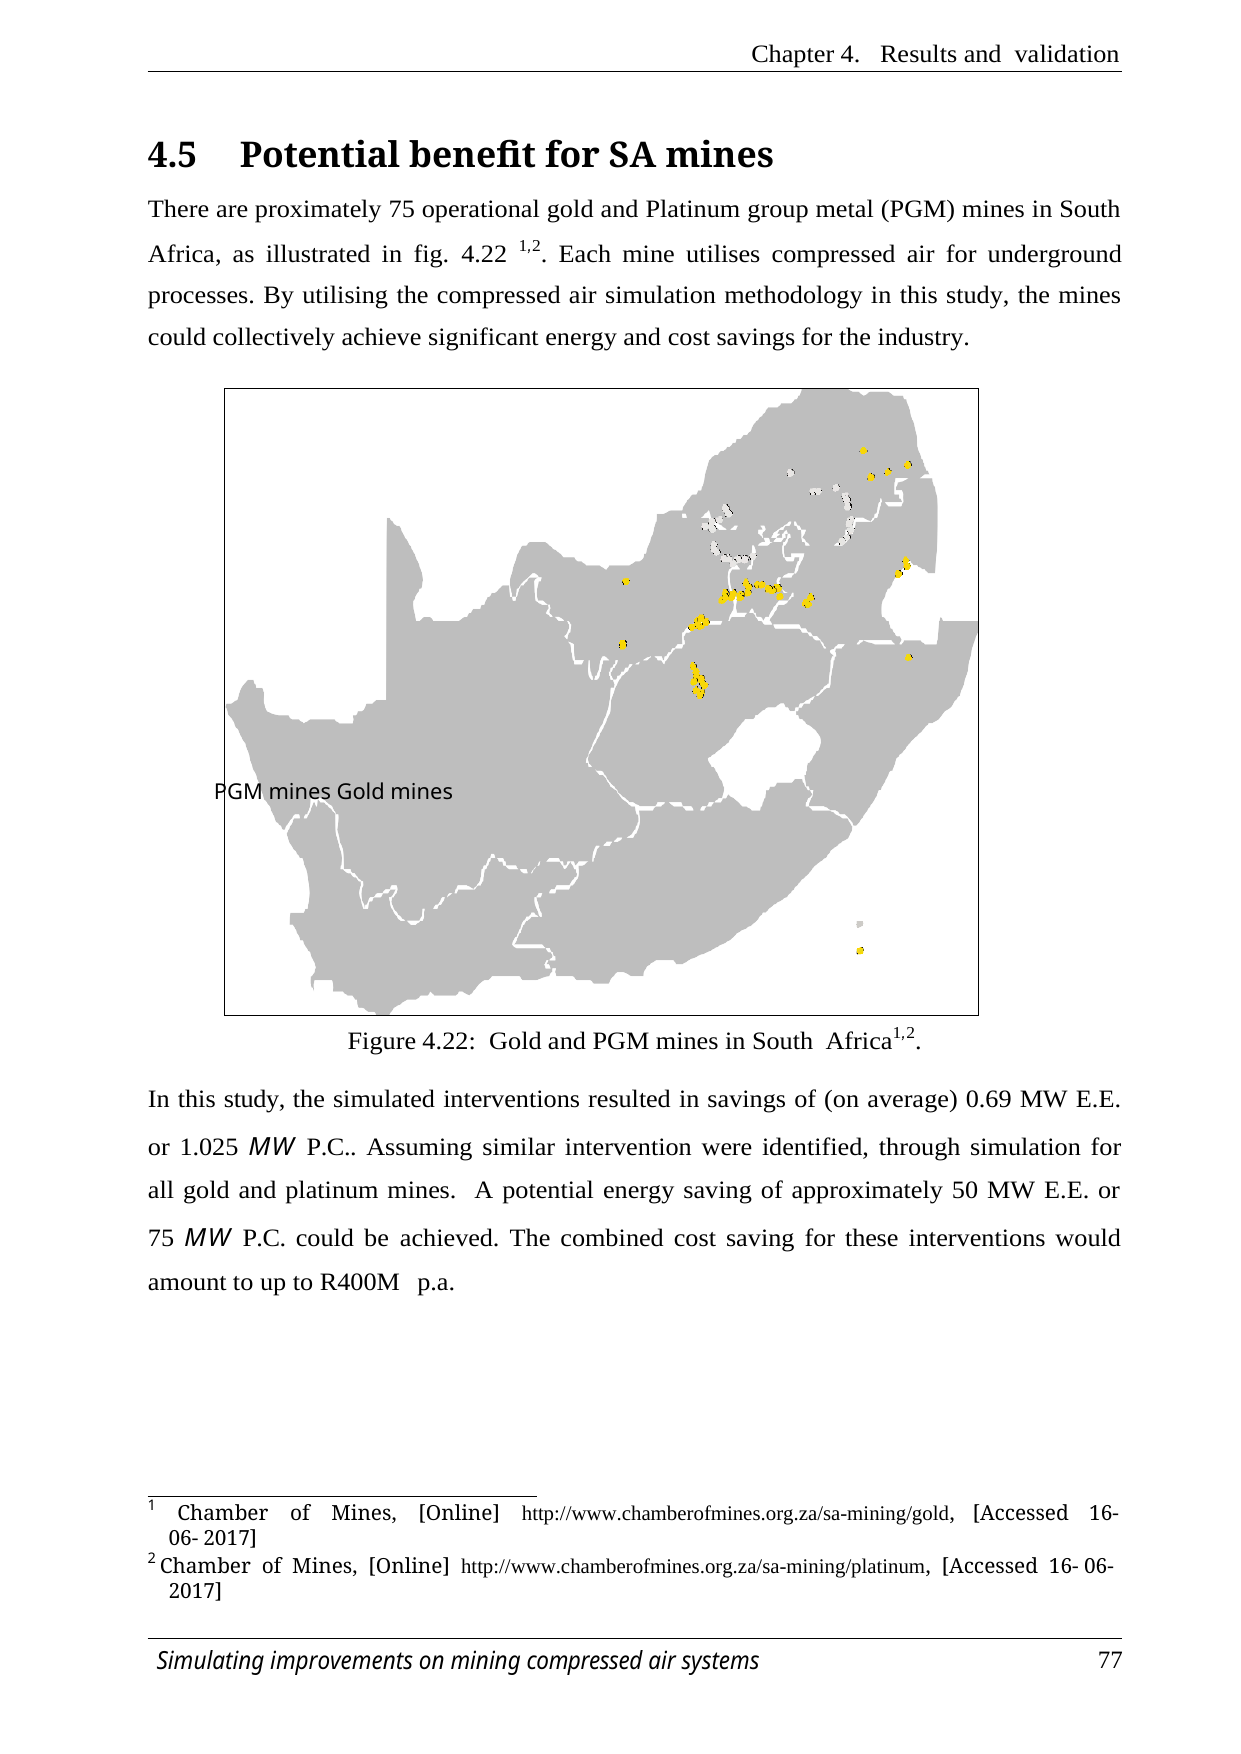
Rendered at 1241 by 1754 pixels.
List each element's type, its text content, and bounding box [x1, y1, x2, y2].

text In this study, the simulated interventions resulted in savings of (on average) 0.69 MW E.E. or 1.025 MW P.C.. Assuming similar intervention were identified, through simulation for all gold and platinum mines. A potential energy saving of approximately 50 MW E.E. or 75 MW P.C. could be achieved. The combined cost saving for these interventions would amount to up to R400M p.a. [148, 1084, 1122, 1295]
picture [225, 389, 978, 1015]
text There are proximately 75 operational gold and Platinum group metal (PGM) mines in South Africa, as illustrated in fig. 4.22 1,2. Each mine utilises compressed air for underground processes. By utilising the compressed air simulation methodology in this study, the mines could collectively achieve significant energy and cost savings for the industry. [148, 194, 1122, 351]
text 1 Chamber of Mines, [Online] http://www.chamberofmines.org.za/sa-mining/gold, [Accessed 16-06- 2017] [147, 1495, 1122, 1550]
picture [339, 785, 347, 798]
text 2 Chamber of Mines, [Online] http://www.chamberofmines.org.za/sa-mining/platinum, [Accessed 16- 06-2017] [147, 1554, 1122, 1604]
subtitle Potential benefit for SA mines [148, 129, 1134, 177]
